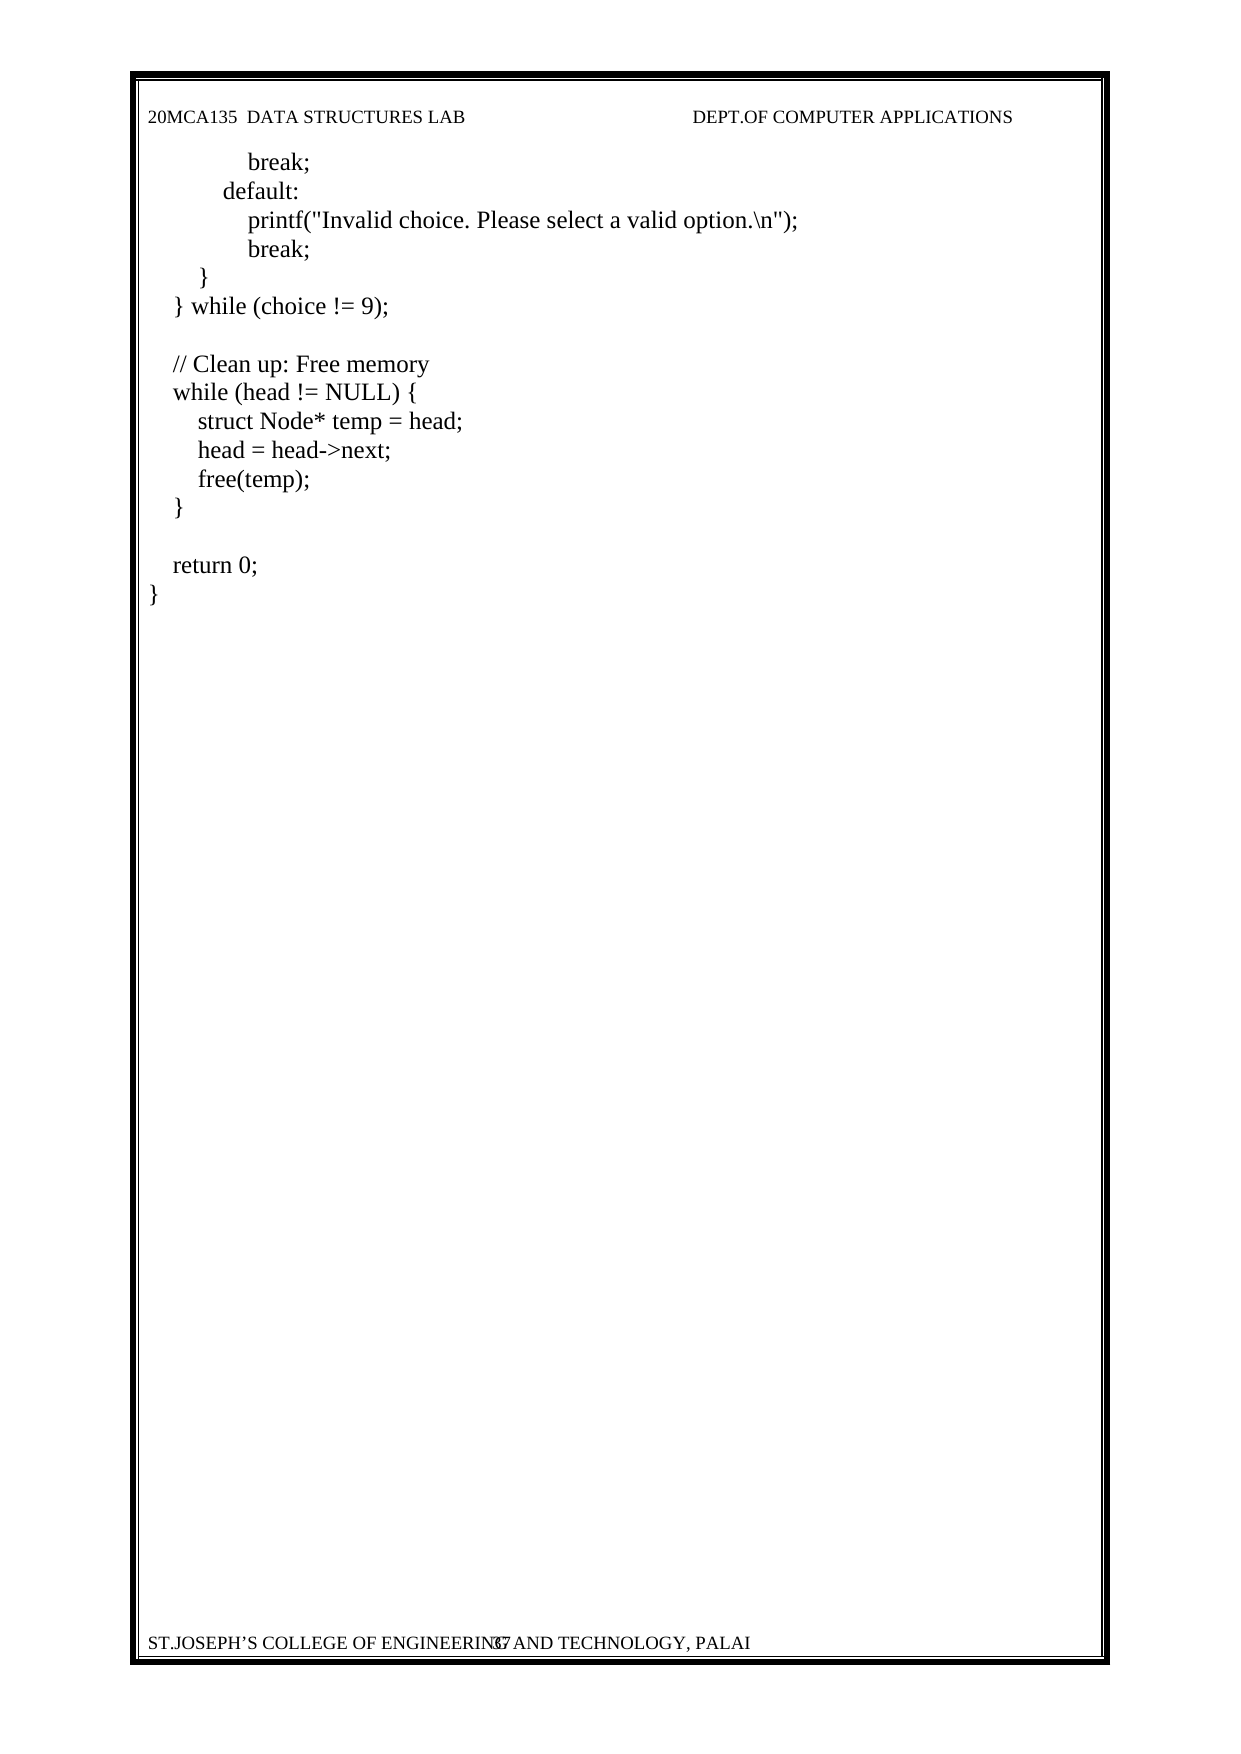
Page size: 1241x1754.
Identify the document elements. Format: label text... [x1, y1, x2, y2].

text // Clean up: Free memory [148, 349, 1093, 377]
text break; [148, 147, 1093, 176]
text head = head->next; [148, 435, 1093, 464]
text while (head != NULL) { [148, 377, 1093, 406]
text break; [148, 234, 1093, 262]
text } while (choice != 9); [148, 291, 1093, 320]
text free(temp); [148, 464, 1093, 492]
text default: [148, 176, 1093, 205]
text } [148, 579, 1093, 607]
text } [148, 262, 1093, 291]
text printf("Invalid choice. Please select a valid option.\n"); [148, 205, 1093, 234]
text struct Node* temp = head; [148, 406, 1093, 435]
text return 0; [148, 550, 1093, 579]
text } [148, 492, 1093, 521]
